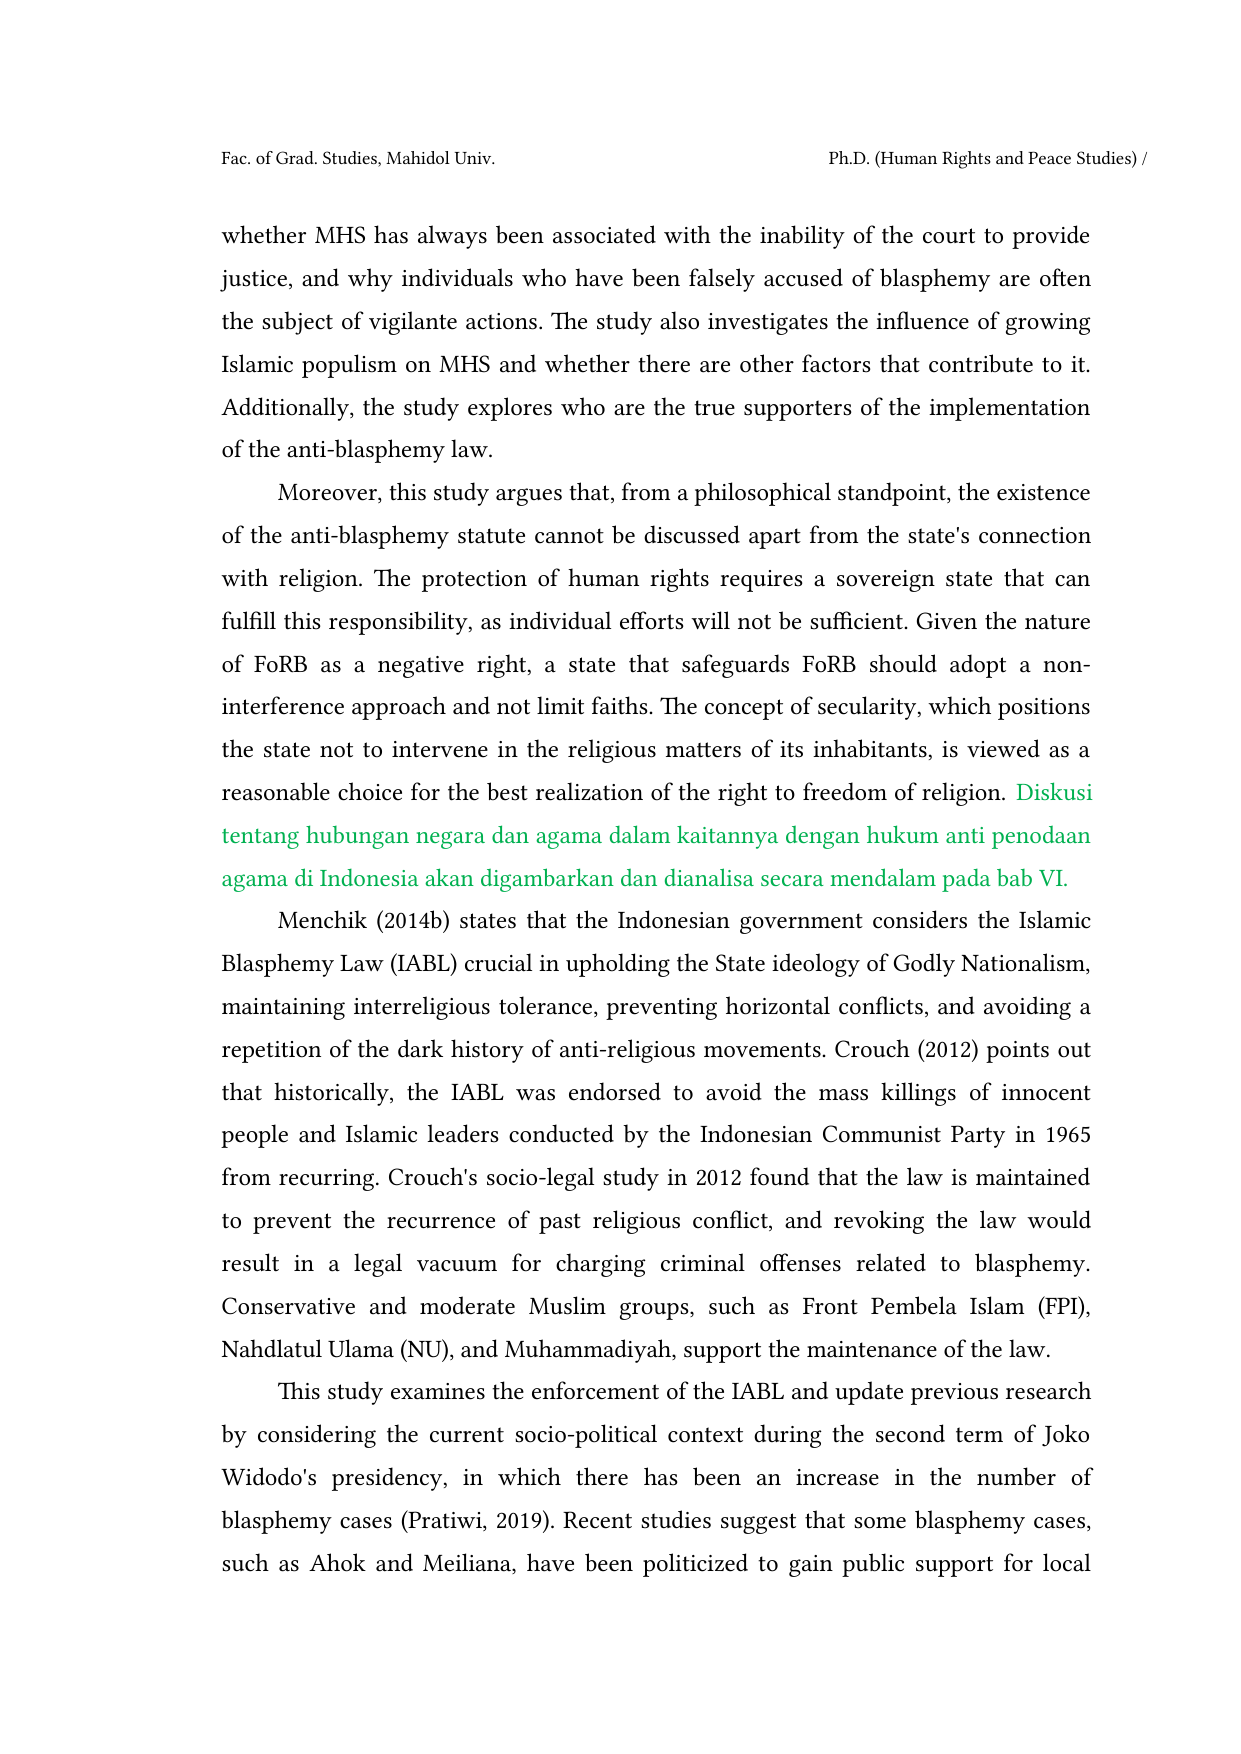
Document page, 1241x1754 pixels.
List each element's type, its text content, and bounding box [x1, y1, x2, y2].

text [221, 1377, 1092, 1577]
text Menchik (2014b) states that the Indonesian government considers the Islamic Blasphemy Law (IABL) crucial in upholding the State ideology of Godly Nationalism, maintaining interreligious tolerance, preventing horizontal conflicts, and avoiding a repetition of the dark history of anti-religious movements. Crouch (2012) points out that historically, the IABL was endorsed to avoid the mass killings of innocent people and Islamic leaders conducted by the Indonesian Communist Party in 1965 from recurring. Crouch's socio-legal study in 2012 found that the law is maintained to prevent the recurrence of past religious conflict, and revoking the law would result in a legal vacuum for charging criminal offenses related to blasphemy. Conservative and moderate Muslim groups, such as Front Pembela Islam (FPI), Nahdlatul Ulama (NU), and Muhammadiyah, support the maintenance of the law. [221, 906, 1092, 1363]
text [221, 221, 1092, 464]
text Moreover, this study argues that, from a philosophical standpoint, the existence of the anti-blasphemy statute cannot be discussed apart from the state's connection with religion. The protection of human rights requires a sovereign state that can fulfill this responsibility, as individual efforts will not be sufficient. Given the nature of FoRB as a negative right, a state that safeguards FoRB should adopt a non-interference approach and not limit faiths. The concept of secularity, which positions the state not to intervene in the religious matters of its inhabitants, is viewed as a reasonable choice for the best realization of the right to freedom of religion. Diskusi tentang hubungan negara dan agama dalam kaitannya dengan hukum anti penodaan agama di Indonesia akan digambarkan dan dianalisa secara mendalam pada bab VI. [221, 478, 1092, 892]
